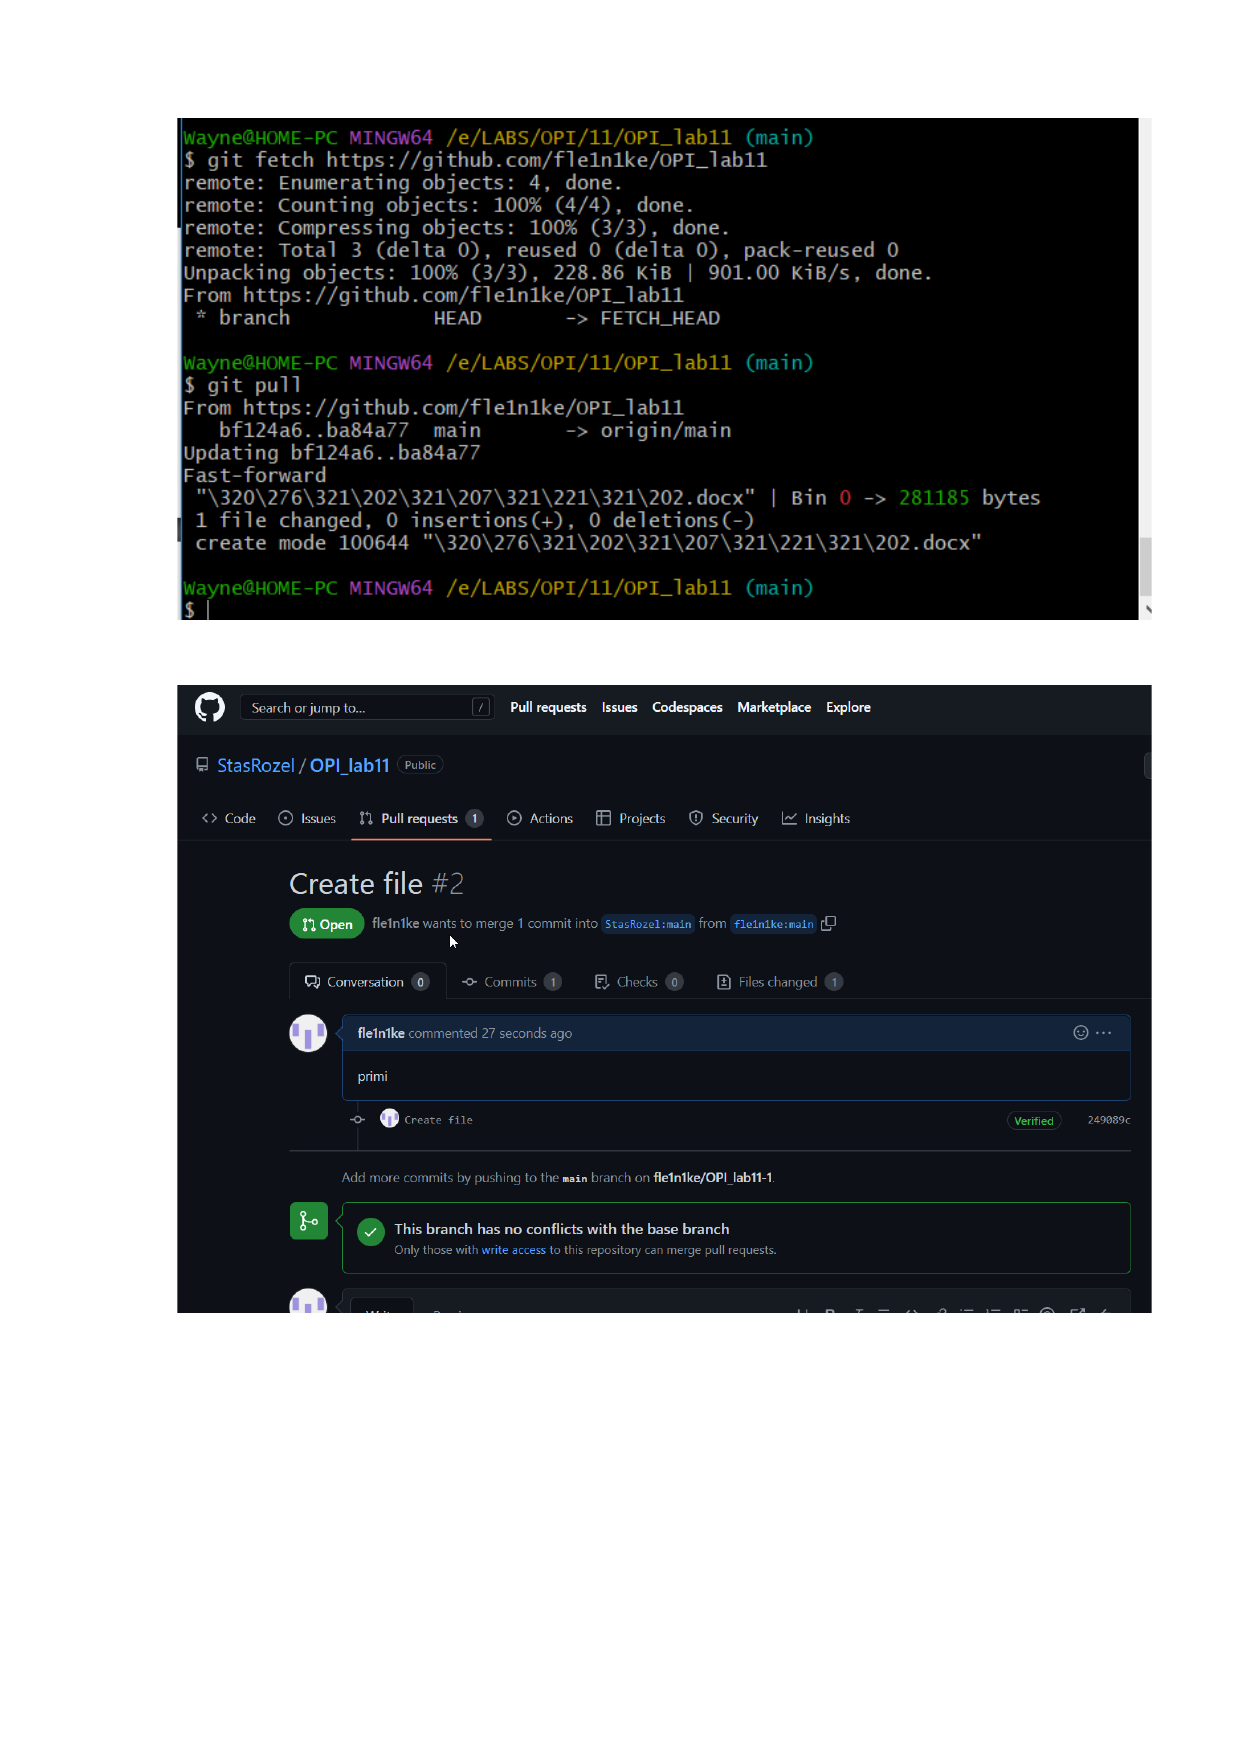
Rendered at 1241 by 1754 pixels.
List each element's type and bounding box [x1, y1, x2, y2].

picture [177, 118, 1152, 620]
picture [177, 685, 1152, 1313]
